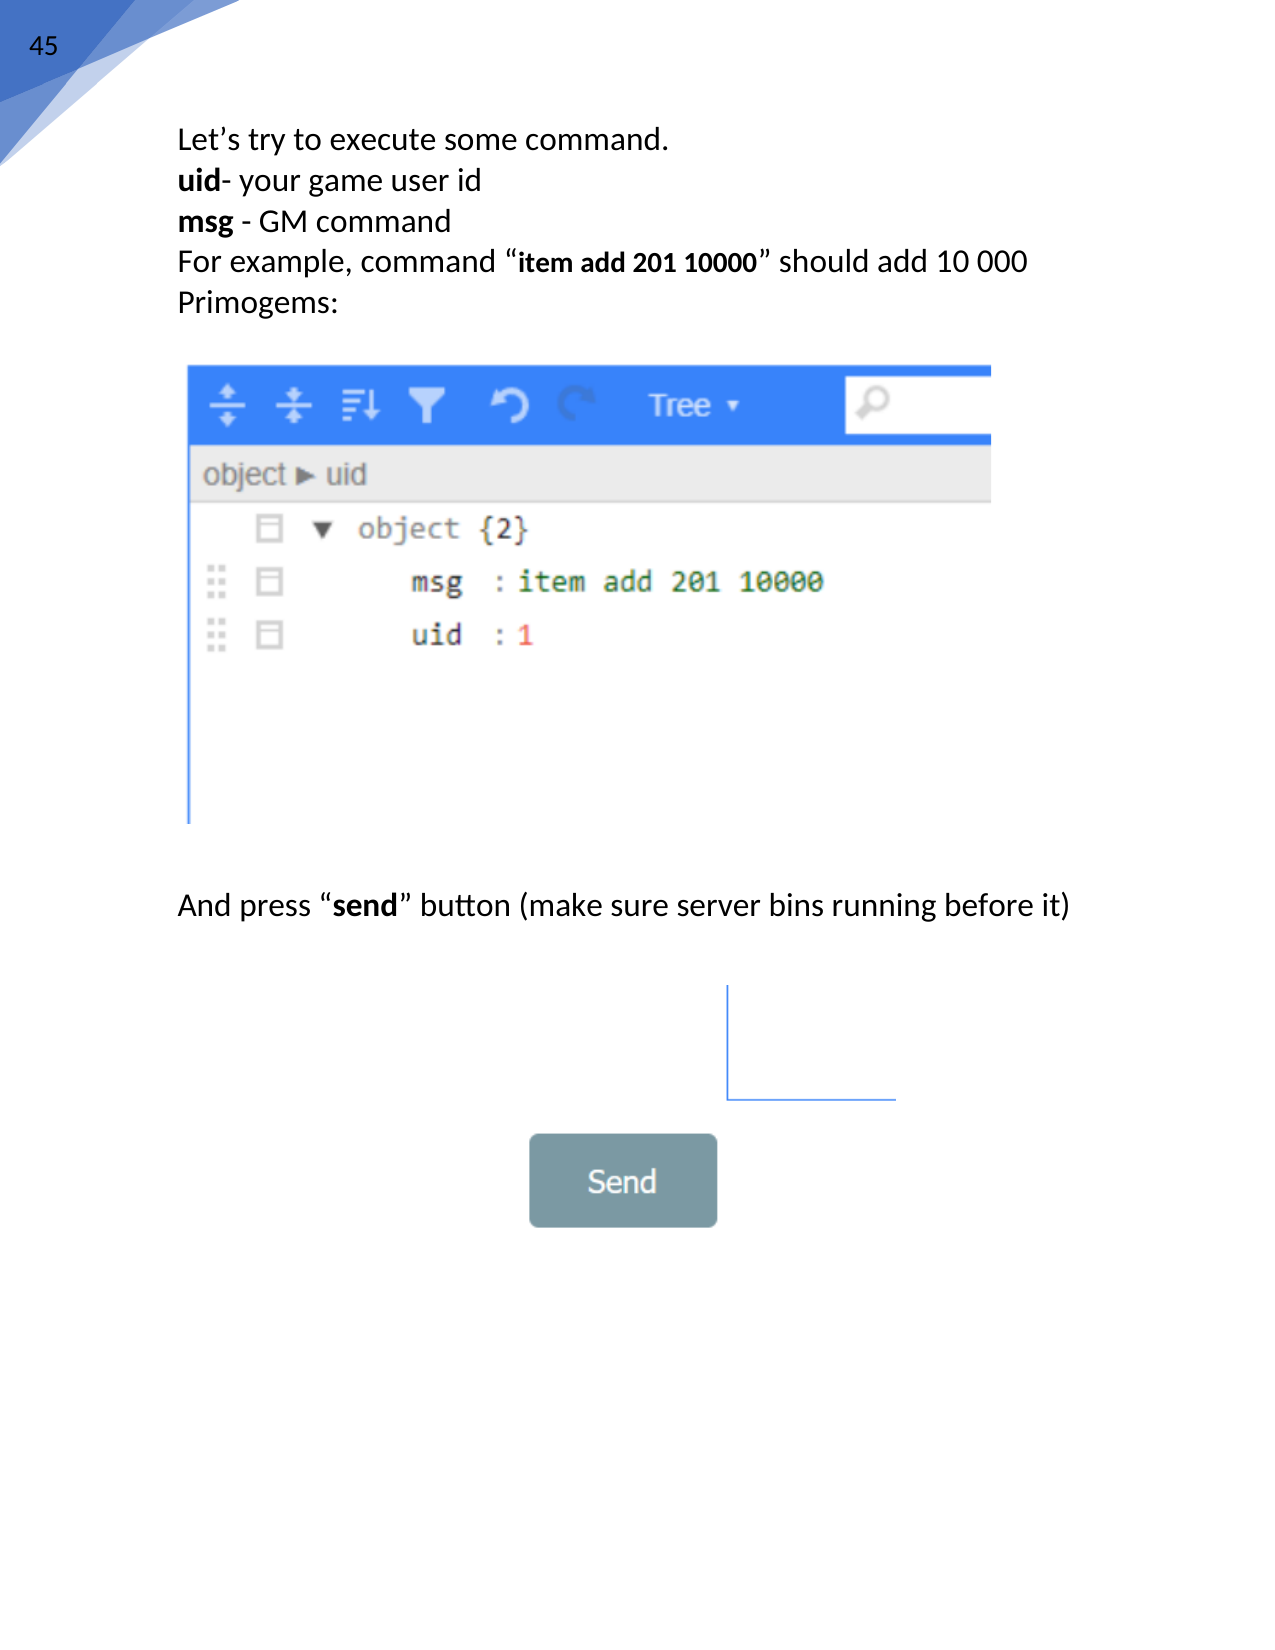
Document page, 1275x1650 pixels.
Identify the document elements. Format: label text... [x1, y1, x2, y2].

picture [467, 985, 896, 1322]
text For example, command “item add 201 10000” should add 10 000 Primogems: [177, 240, 1186, 322]
picture [177, 362, 992, 824]
picture [0, 0, 241, 168]
text And press “send” button (make sure server bins running before it) [177, 884, 1186, 925]
text uid- your game user id [177, 159, 1186, 199]
text Let’s try to execute some command. [177, 118, 1186, 159]
text msg - GM command [177, 199, 1186, 240]
